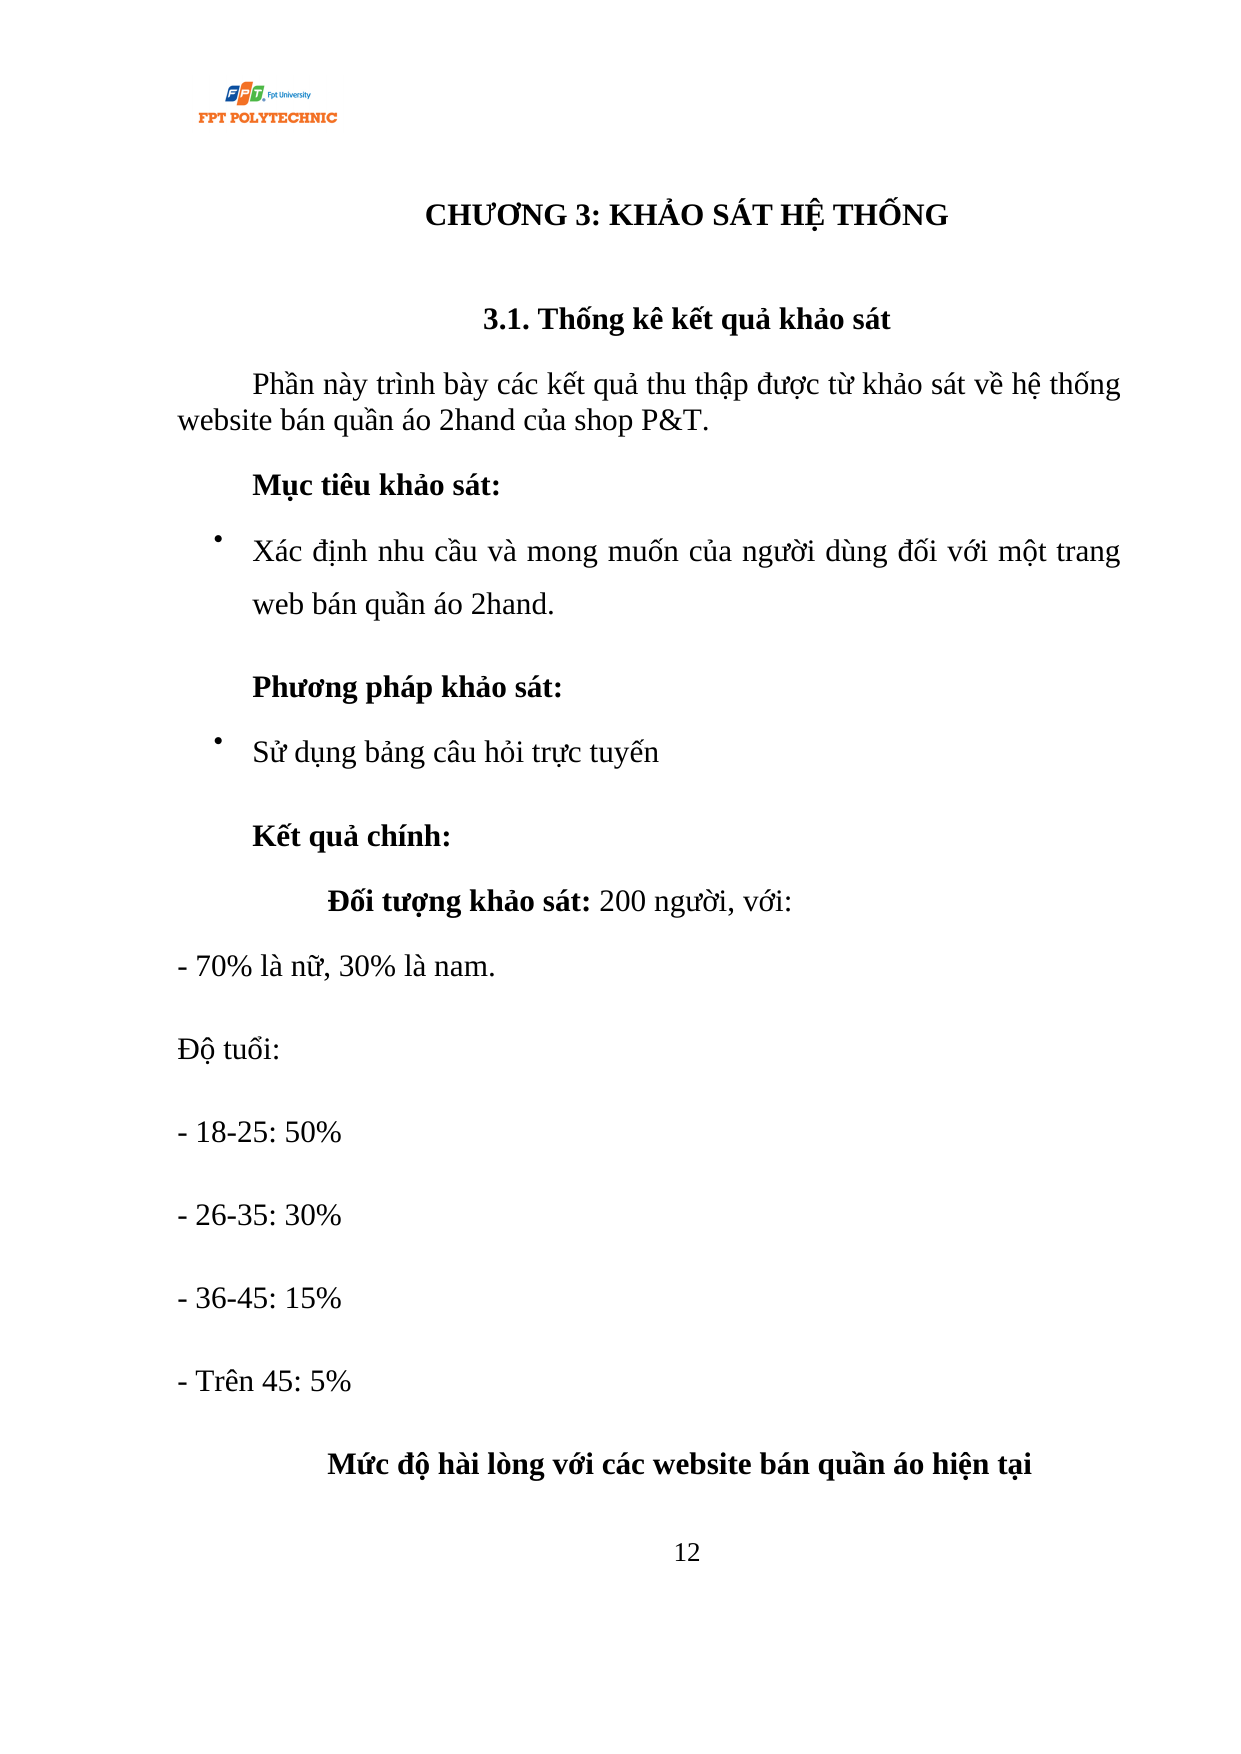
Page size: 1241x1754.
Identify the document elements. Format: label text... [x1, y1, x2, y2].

list - 26-35: 30% [177, 1196, 1122, 1232]
text Kết quả chính: [177, 817, 1122, 853]
subtitle CHƯƠNG 3: KHẢO SÁT HỆ THỐNG [177, 197, 1122, 233]
list Xác định nhu cầu và mong muốn của người dùng đối với một trang web bán quần áo 2hand. [214, 532, 1122, 622]
picture [177, 75, 360, 133]
text Đối tượng khảo sát: 200 người, với: [252, 882, 1122, 918]
text Mục tiêu khảo sát: [177, 467, 1122, 503]
text Mức độ hài lòng với các website bán quần áo hiện tại [252, 1445, 1122, 1481]
list - 36-45: 15% [177, 1279, 1122, 1315]
list - Trên 45: 5% [177, 1362, 1122, 1398]
list Sử dụng bảng câu hỏi trực tuyến [214, 734, 1122, 770]
list - 18-25: 50% [177, 1113, 1122, 1149]
list - 70% là nữ, 30% là nam. [177, 947, 1122, 983]
subtitle 3.1. Thống kê kết quả khảo sát [177, 301, 1122, 336]
text Phương pháp khảo sát: [177, 669, 1122, 704]
text Phần này trình bày các kết quả thu thập được từ khảo sát về hệ thống website bán quần áo 2hand của shop P&T. [177, 366, 1122, 437]
list Độ tuổi: [177, 1030, 1122, 1066]
